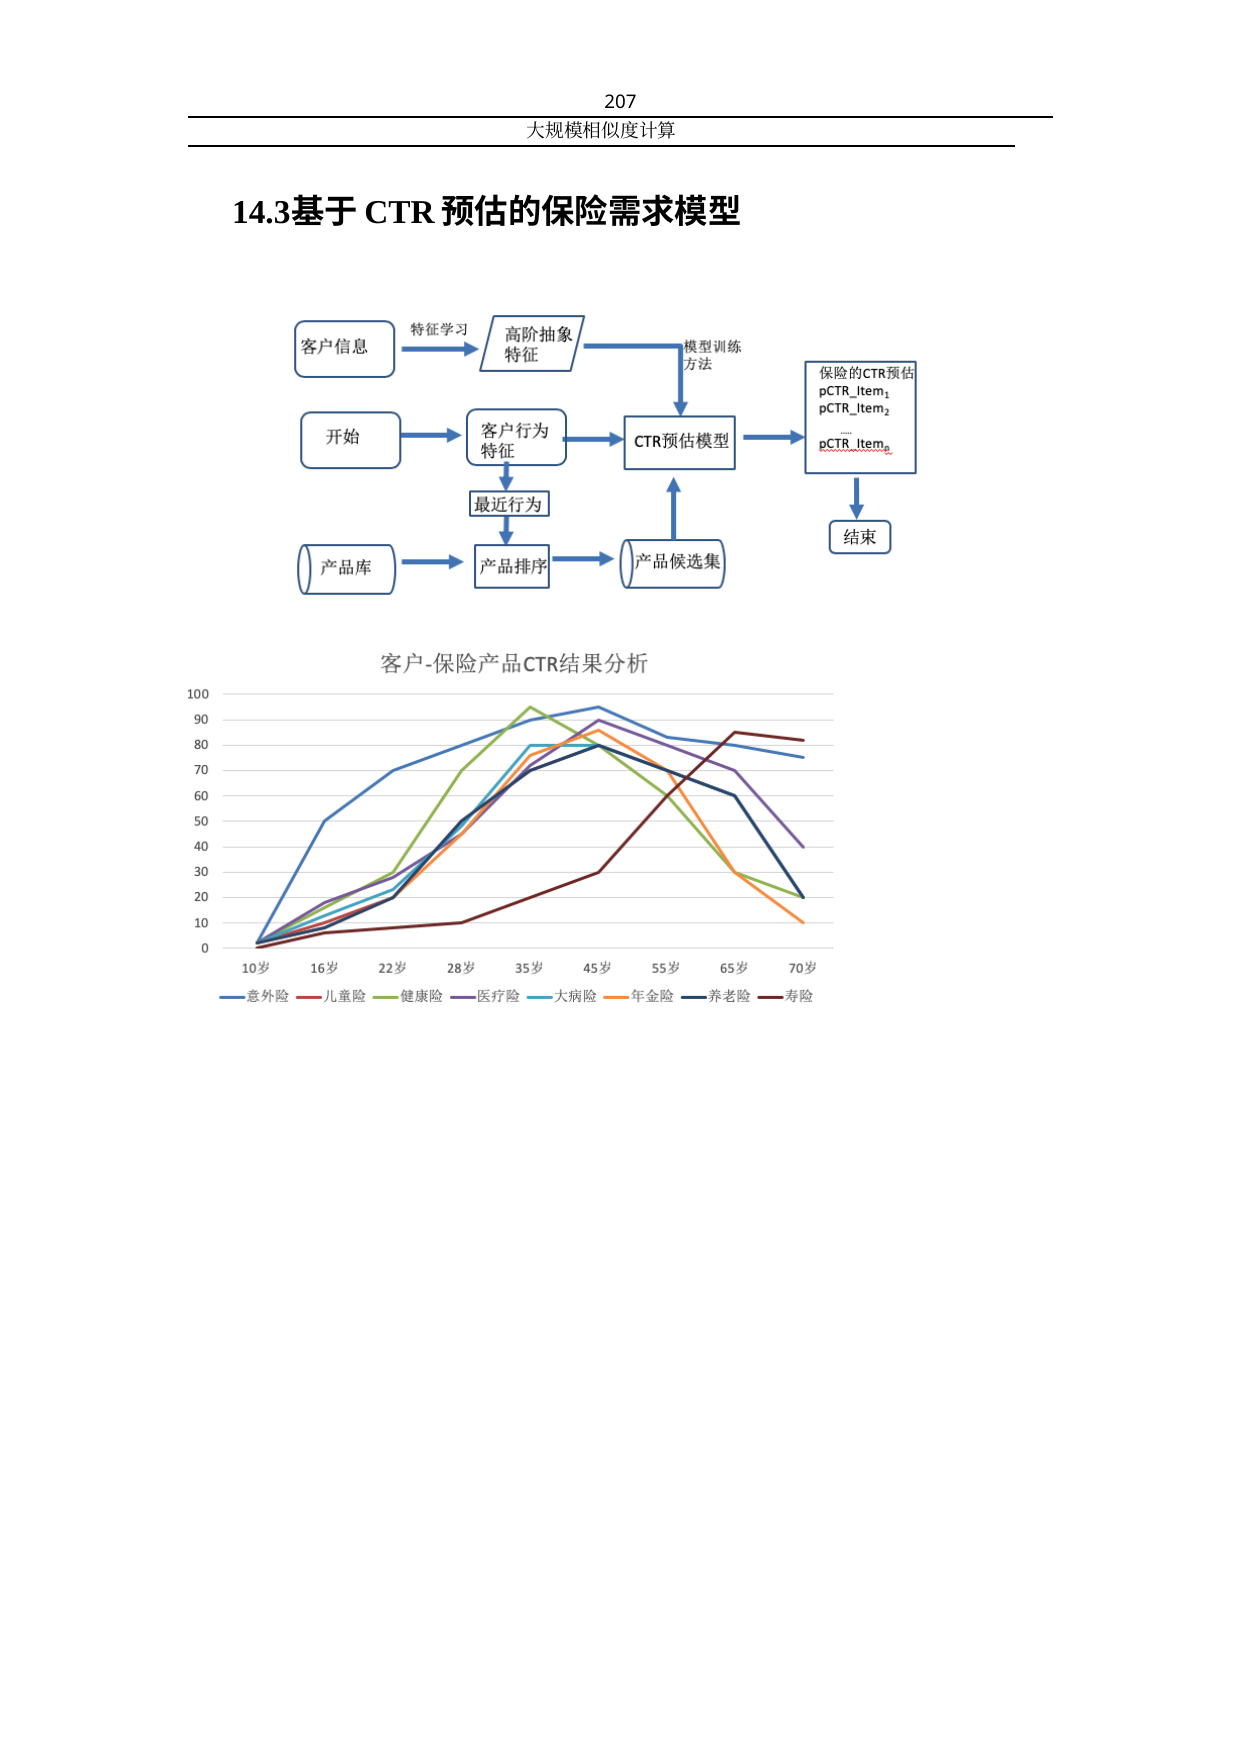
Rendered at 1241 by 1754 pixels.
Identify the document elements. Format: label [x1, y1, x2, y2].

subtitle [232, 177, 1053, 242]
picture [187, 639, 834, 1008]
picture [276, 303, 949, 610]
